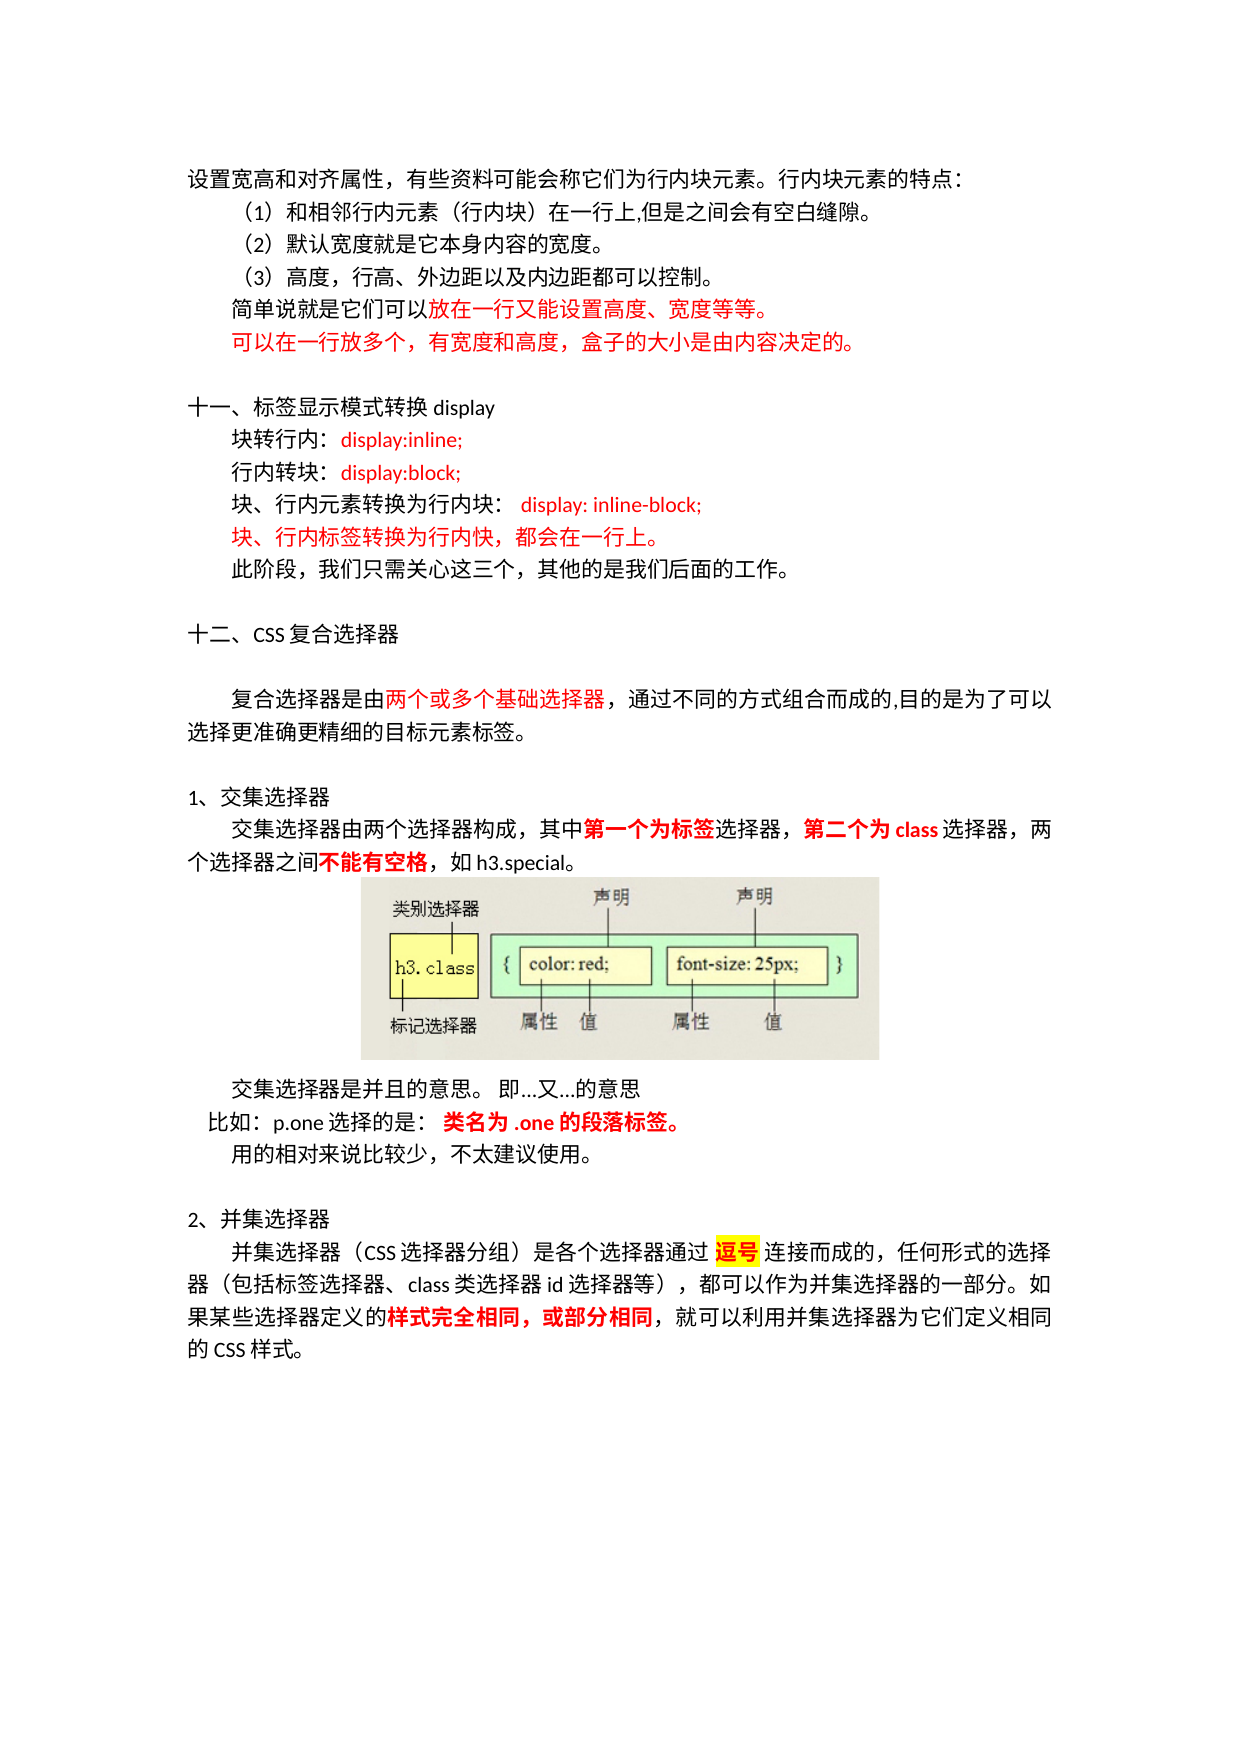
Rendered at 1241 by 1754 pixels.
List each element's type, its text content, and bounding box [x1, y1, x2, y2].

list 并集选择器（CSS选择器分组）是各个选择器通过 逗号 连接而成的，任何形式的选择器（包括标签选择器、class类选择器id选择器等），都可以作为并集选择器的一部分。如果某些选择器定义的样式完全相同，或部分相同，就可以利用并集选择器为它们定义相同的CSS样式。 [187, 1234, 1053, 1364]
list 块、行内标签转换为行内快，都会在一行上。 [187, 519, 1053, 552]
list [187, 162, 1053, 194]
list 交集选择器由两个选择器构成，其中第一个为标签选择器，第二个为class选择器，两个选择器之间不能有空格，如h3.special。 [187, 812, 1053, 877]
list 十二、CSS复合选择器 [187, 617, 1053, 649]
list 十一、标签显示模式转换 display [187, 389, 1053, 422]
list 比如：p.one 选择的是： 类名为 .one 的段落标签。 [187, 1104, 1053, 1137]
list （3）高度，行高、外边距以及内边距都可以控制。 [187, 259, 1053, 292]
list 交集选择器是并且的意思。 即...又...的意思 [187, 1072, 1053, 1104]
picture [360, 877, 880, 1060]
list （2）默认宽度就是它本身内容的宽度。 [187, 227, 1053, 259]
list 2、并集选择器 [187, 1202, 1053, 1234]
list 行内转块：display:block; [187, 454, 1053, 487]
list （1）和相邻行内元素（行内块）在一行上,但是之间会有空白缝隙。 [187, 194, 1053, 227]
list 简单说就是它们可以放在一行又能设置高度、宽度等等。 [187, 292, 1053, 324]
list 1、交集选择器 [187, 779, 1053, 812]
list 复合选择器是由两个或多个基础选择器，通过不同的方式组合而成的,目的是为了可以选择更准确更精细的目标元素标签。 [187, 682, 1053, 747]
list 可以在一行放多个，有宽度和高度，盒子的大小是由内容决定的。 [187, 324, 1053, 357]
list 此阶段，我们只需关心这三个，其他的是我们后面的工作。 [187, 552, 1053, 584]
list 块、行内元素转换为行内块： display: inline-block; [187, 487, 1053, 519]
list 用的相对来说比较少，不太建议使用。 [187, 1137, 1053, 1169]
list 块转行内：display:inline; [187, 422, 1053, 454]
